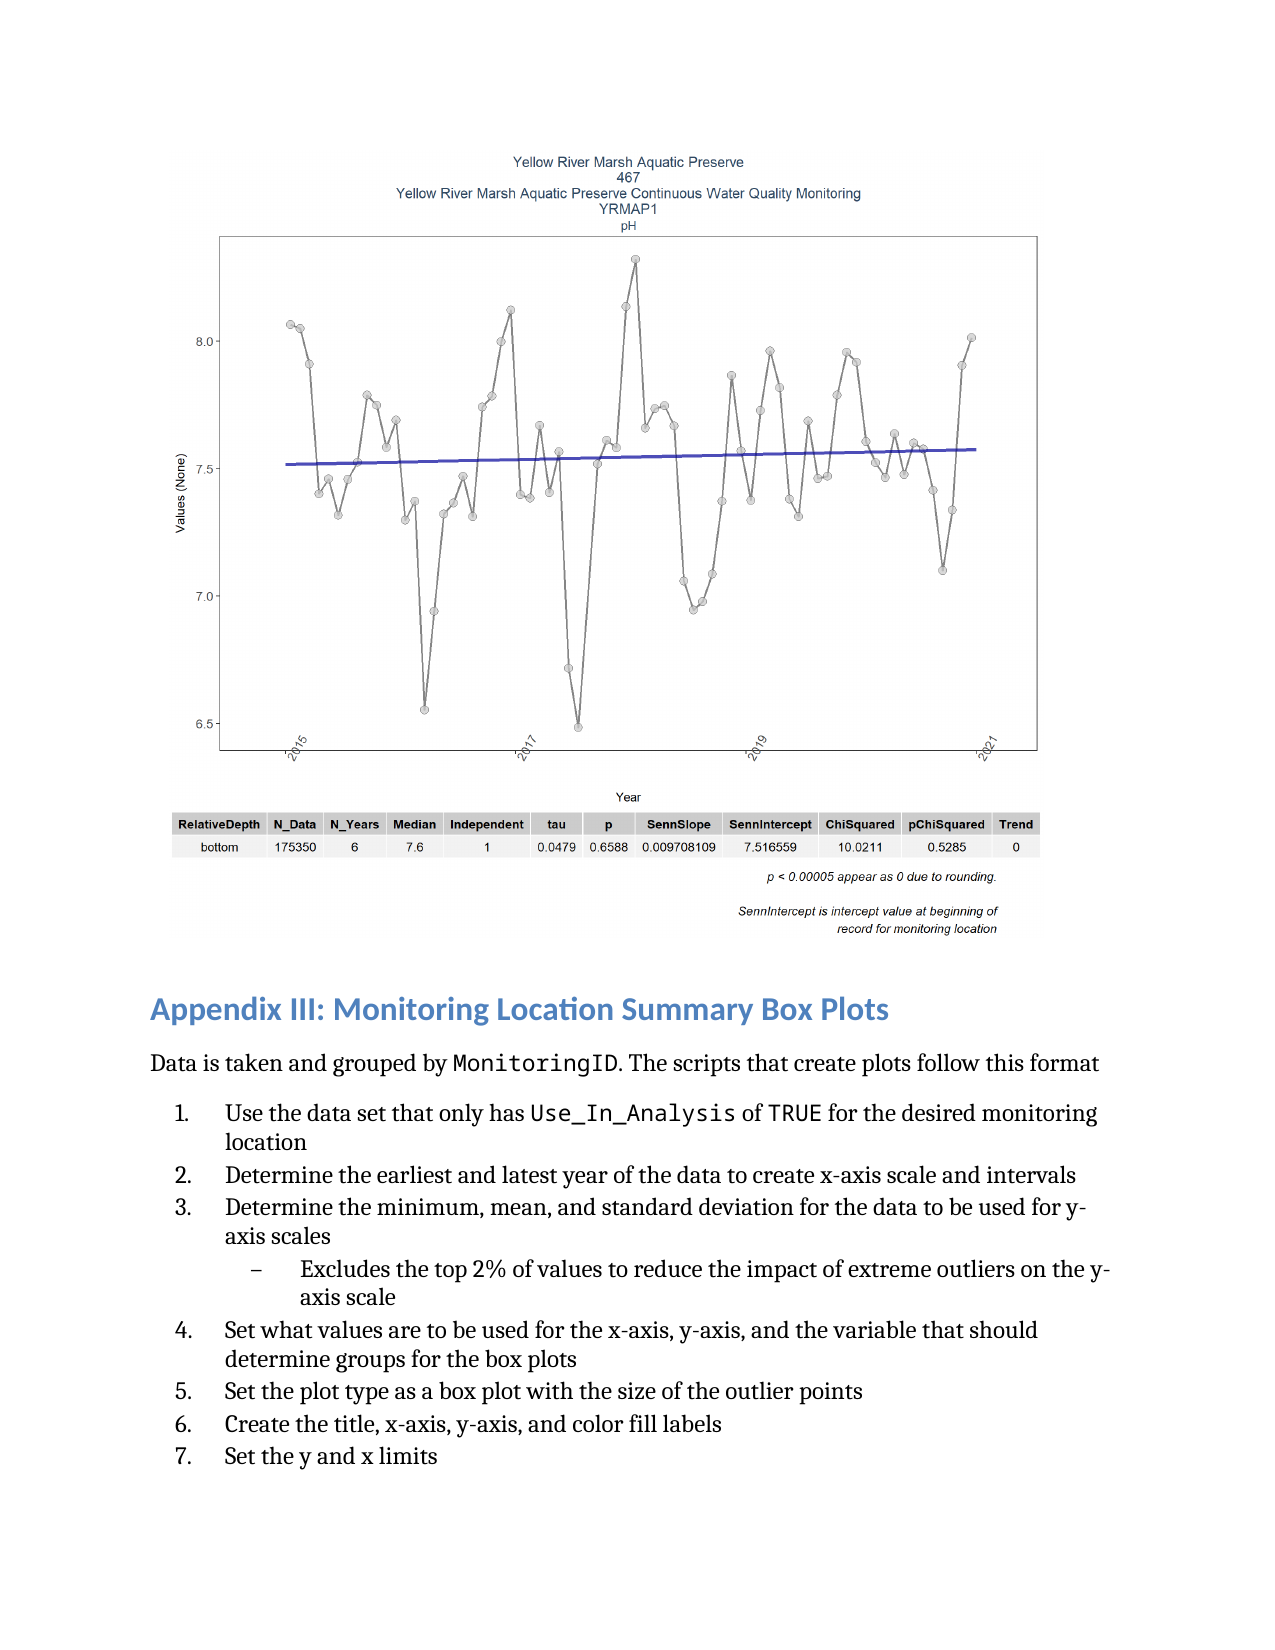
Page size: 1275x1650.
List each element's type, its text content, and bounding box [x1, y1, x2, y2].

list Create the title, x-axis, y-axis, and color fill labels [175, 1409, 1125, 1438]
text Data is taken and grouped by MonitoringID. The scripts that create plots follow this format [150, 1047, 1125, 1078]
picture [168, 150, 1044, 938]
list Set what values are to be used for the x-axis, y-axis, and the variable that should determine groups for the box plots [175, 1316, 1125, 1373]
list Excludes the top 2% of values to reduce the impact of extreme outliers on the y-axis scale [250, 1254, 1125, 1312]
list Set the y and x limits [175, 1442, 1125, 1471]
list Set the plot type as a box plot with the size of the outlier points [175, 1377, 1125, 1406]
list Determine the earliest and latest year of the data to create x-axis scale and intervals [175, 1161, 1125, 1189]
subtitle Appendix III: Monitoring Location Summary Box Plots [150, 987, 1125, 1028]
list Use the data set that only has Use_In_Analysis of TRUE for the desired monitoring location [175, 1097, 1125, 1157]
list Determine the minimum, mean, and standard deviation for the data to be used for y-axis scales [175, 1193, 1125, 1251]
